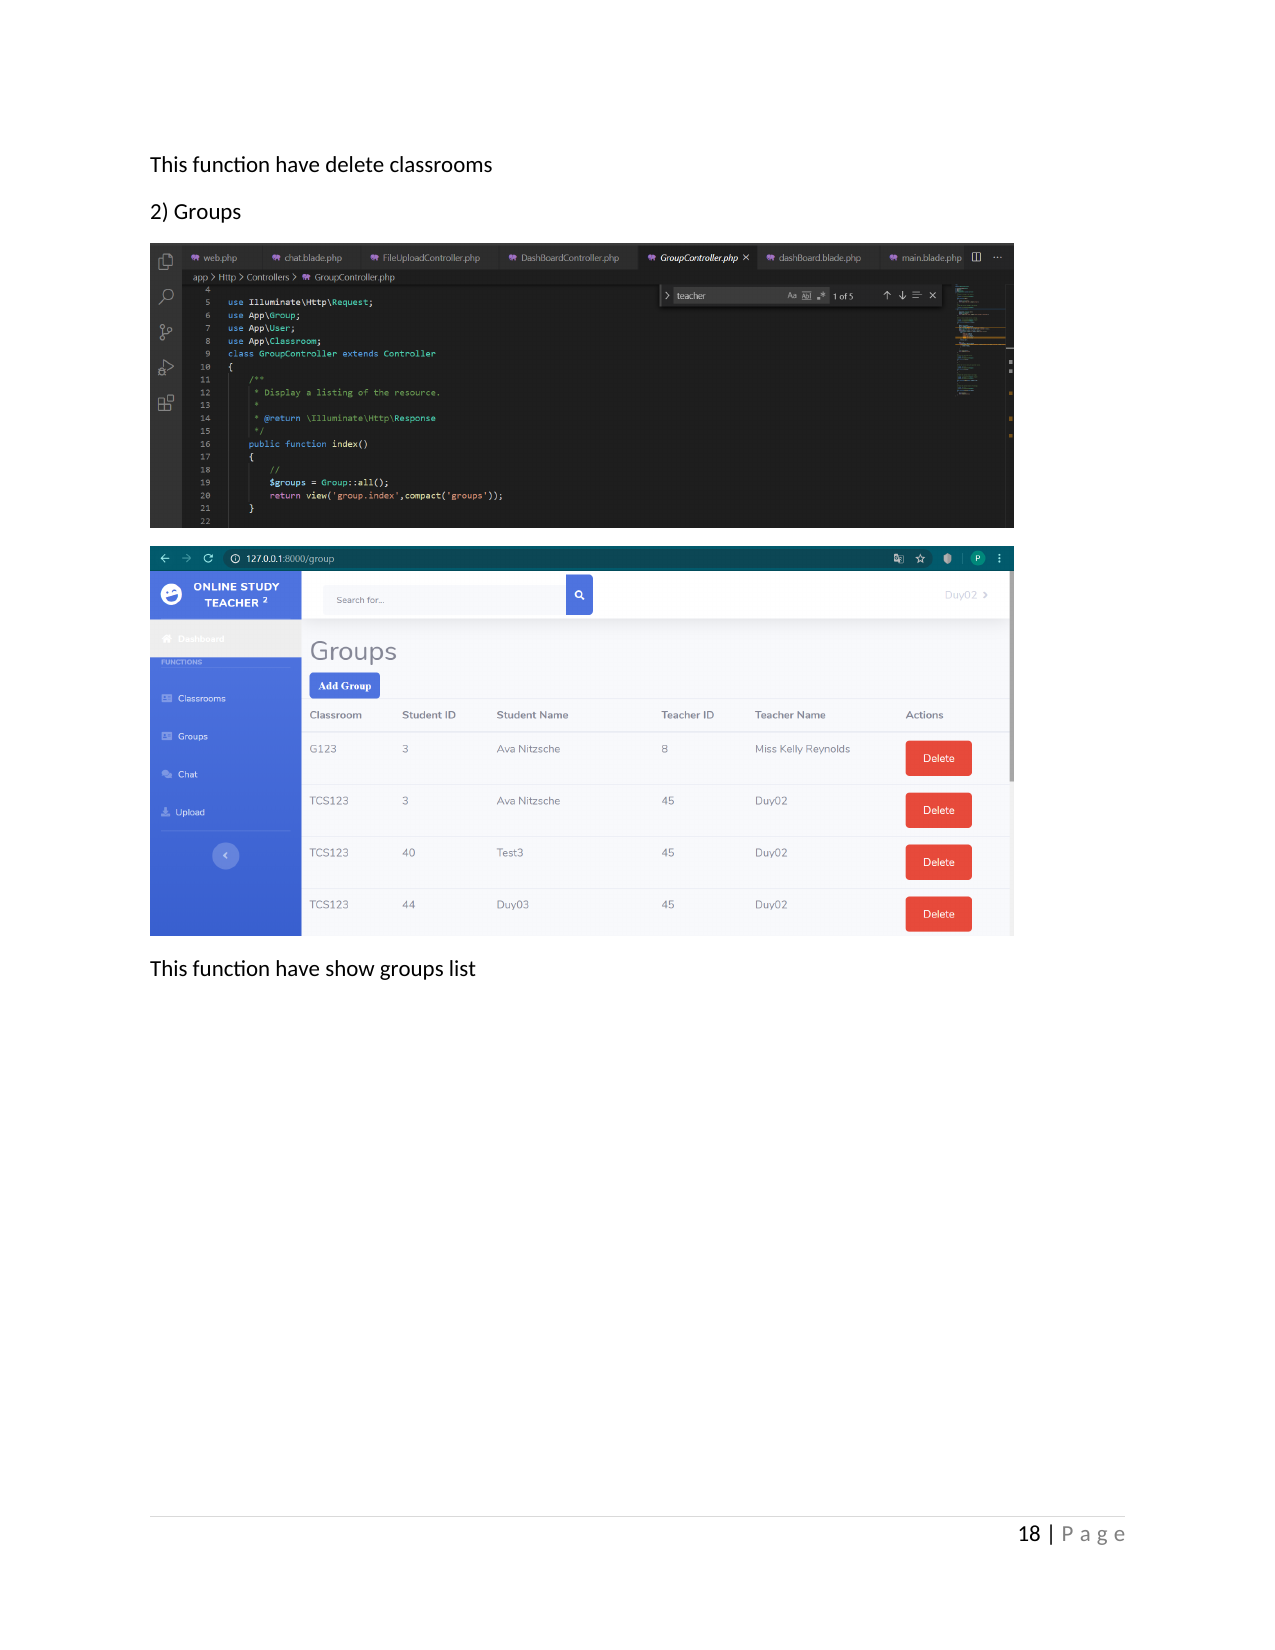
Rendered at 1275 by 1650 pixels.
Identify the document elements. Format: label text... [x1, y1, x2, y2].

text This function have delete classrooms [150, 150, 1125, 178]
picture [150, 243, 1014, 528]
text This function have show groups list [150, 954, 1125, 982]
list Groups [150, 197, 1125, 225]
picture [150, 546, 1014, 936]
